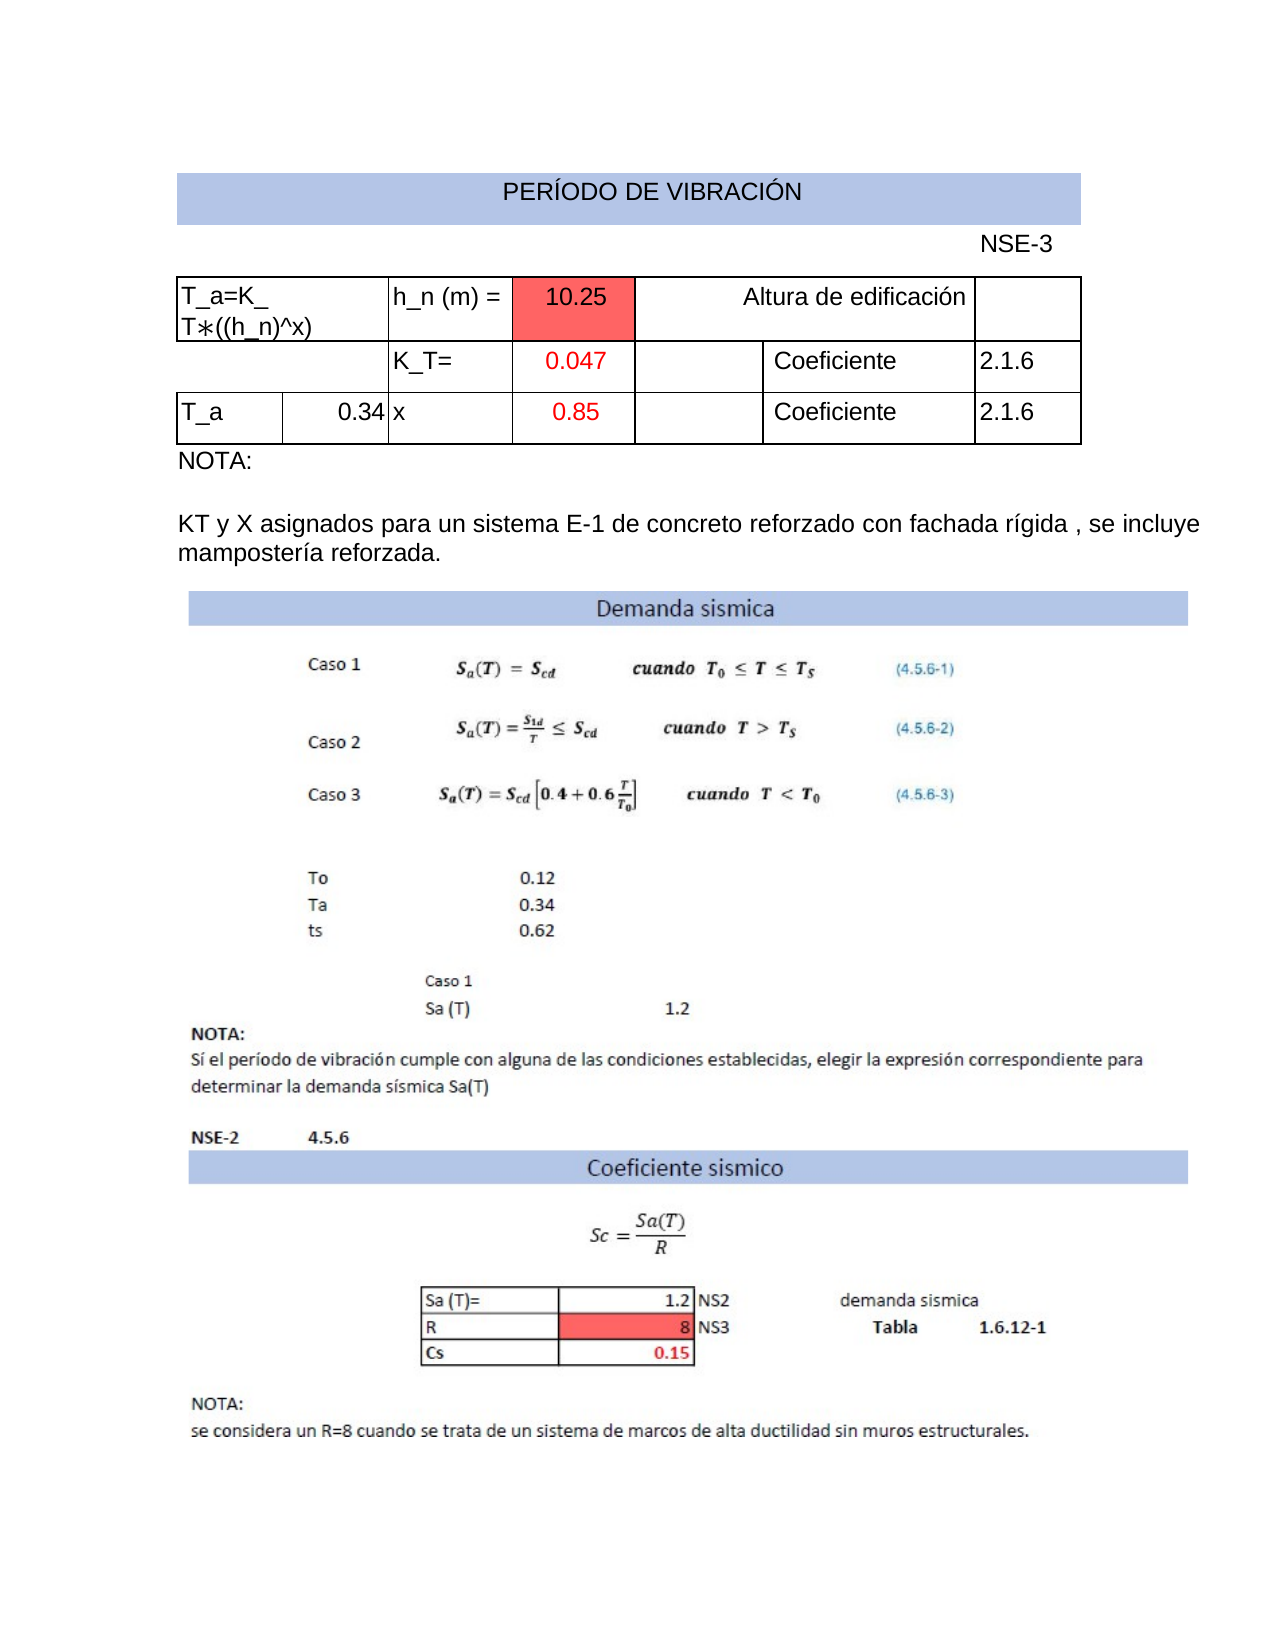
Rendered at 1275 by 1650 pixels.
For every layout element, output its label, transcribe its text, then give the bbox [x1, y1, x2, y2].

table_cell [636, 342, 762, 392]
table_cell K_T= [389, 342, 512, 392]
table_cell x [389, 393, 512, 443]
picture [188, 591, 1189, 1437]
table_cell [636, 393, 762, 443]
table_cell 10.25 [513, 278, 634, 340]
table_cell h_n (m) = [389, 278, 512, 340]
table_cell Altura de edificación [636, 278, 974, 340]
table_cell NSE-3 [177, 225, 1081, 276]
table_cell T_a [178, 393, 282, 443]
table_cell T_a=K_T∗((h_n)^x) [178, 278, 388, 340]
table_cell 0.047 [513, 342, 634, 392]
table_cell 2.1.6 [976, 393, 1080, 443]
table_cell 0.34 [283, 393, 388, 443]
table_cell Coeficiente [764, 393, 974, 443]
table_cell [976, 278, 1080, 340]
table_header PERÍODO DE VIBRACIÓN [177, 173, 1081, 225]
table_cell Coeficiente [764, 342, 974, 392]
table_cell [177, 342, 388, 392]
text KT y X asignados para un sistema E-1 de concreto reforzado con fachada rígida , se incluye mampostería reforzada. [178, 509, 1248, 567]
table_cell 0.85 [513, 393, 634, 443]
table_cell 2.1.6 [976, 342, 1080, 392]
text NOTA: [178, 446, 1248, 475]
